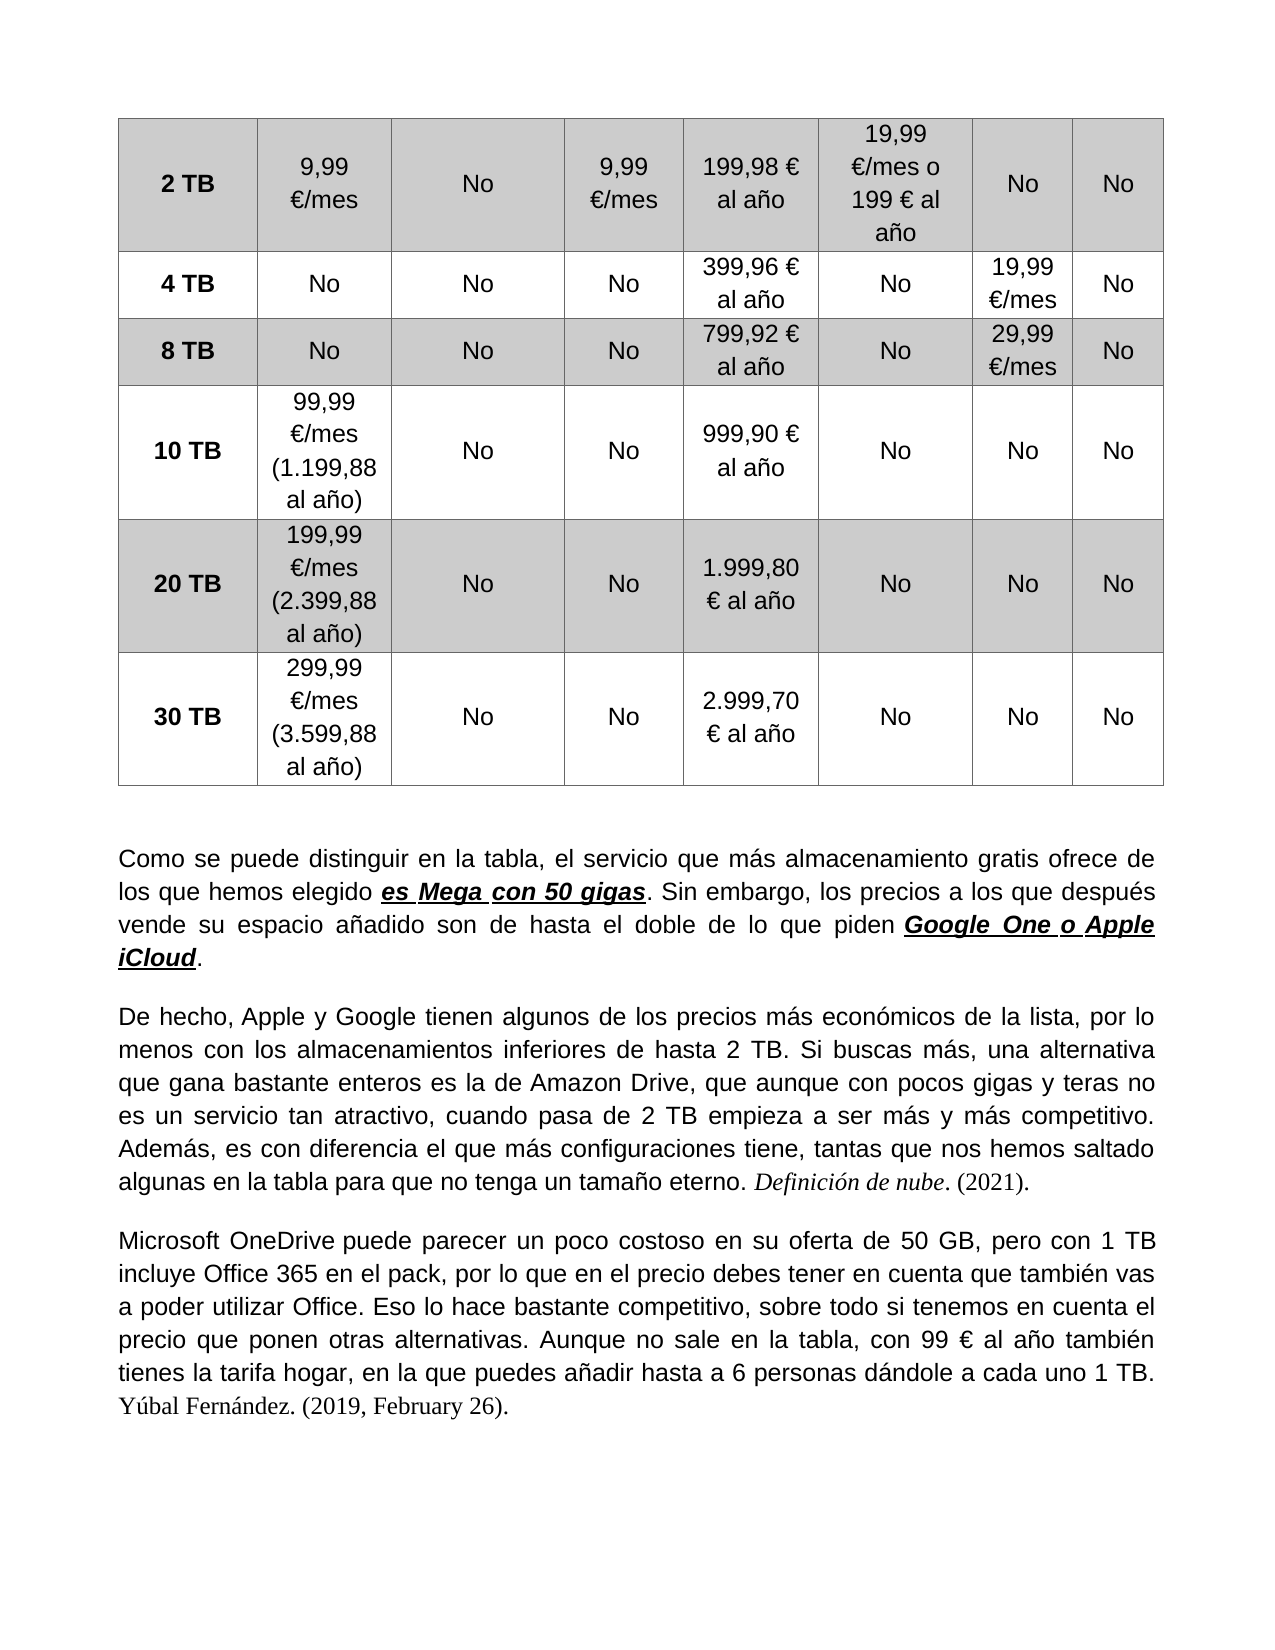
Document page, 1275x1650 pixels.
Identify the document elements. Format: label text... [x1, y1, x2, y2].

table_cell 4 TB [119, 252, 257, 318]
table_cell No [565, 252, 683, 318]
table_cell No [565, 520, 683, 652]
table_cell 9,99 €/mes [258, 119, 391, 251]
table_cell No [392, 386, 564, 518]
table_cell No [1073, 319, 1163, 385]
table_cell 19,99 €/mes o 199 € al año [819, 119, 972, 251]
table_cell 9,99 €/mes [565, 119, 683, 251]
table_cell No [1073, 252, 1163, 318]
table_cell 10 TB [119, 386, 257, 518]
table_cell 199,99 €/mes (2.399,88 al año) [258, 520, 391, 652]
table_cell No [1073, 520, 1163, 652]
table_cell No [258, 252, 391, 318]
table_cell No [819, 319, 972, 385]
table_cell No [392, 119, 564, 251]
table_cell 999,90 € al año [684, 386, 818, 518]
table_cell 1.999,80 € al año [684, 520, 818, 652]
table_cell No [565, 386, 683, 518]
table_cell 199,98 € al año [684, 119, 818, 251]
table_cell No [819, 386, 972, 518]
text De hecho, Apple y Google tienen algunos de los precios más económicos de la lista, por lo menos con los almacenamientos inferiores de hasta 2 TB. Si buscas más, una alternativa que gana bastante enteros es la de Amazon Drive, que aunque con pocos gigas y teras no es un servicio tan atractivo, cuando pasa de 2 TB empieza a ser más y más competitivo. Además, es con diferencia el que más configuraciones tiene, tantas que nos hemos saltado algunas en la tabla para que no tenga un tamaño eterno. Definición de nube. (2021). [118, 1002, 1157, 1196]
table_cell No [819, 252, 972, 318]
table_cell No [565, 653, 683, 785]
table_cell No [1073, 386, 1163, 518]
table_cell No [1073, 653, 1163, 785]
table_cell No [565, 319, 683, 385]
table_cell No [819, 653, 972, 785]
table_cell No [392, 653, 564, 785]
text Como se puede distinguir en la tabla, el servicio que más almacenamiento gratis ofrece de los que hemos elegido es Mega con 50 gigas. Sin embargo, los precios a los que después vende su espacio añadido son de hasta el doble de lo que piden Google One o Apple iCloud. [118, 844, 1157, 972]
table_cell No [258, 319, 391, 385]
table_cell 19,99 €/mes [973, 252, 1072, 318]
table_cell 799,92 € al año [684, 319, 818, 385]
text Microsoft OneDrive puede parecer un poco costoso en su oferta de 50 GB, pero con 1 TB incluye Office 365 en el pack, por lo que en el precio debes tener en cuenta que también vas a poder utilizar Office. Eso lo hace bastante competitivo, sobre todo si tenemos en cuenta el precio que ponen otras alternativas. Aunque no sale en la tabla, con 99 € al año también tienes la tarifa hogar, en la que puedes añadir hasta a 6 personas dándole a cada uno 1 TB. Yúbal Fernández. (2019, February 26). [118, 1226, 1157, 1420]
table_cell No [392, 252, 564, 318]
table_cell No [973, 386, 1072, 518]
table_cell 2 TB [119, 119, 257, 251]
table_cell 2.999,70 € al año [684, 653, 818, 785]
table_cell No [392, 520, 564, 652]
table_cell No [1073, 119, 1163, 251]
table_cell No [819, 520, 972, 652]
table_cell 30 TB [119, 653, 257, 785]
table_cell 99,99 €/mes (1.199,88 al año) [258, 386, 391, 518]
table_cell 8 TB [119, 319, 257, 385]
table_cell 399,96 € al año [684, 252, 818, 318]
table_cell No [973, 119, 1072, 251]
table_cell No [392, 319, 564, 385]
table_cell No [973, 520, 1072, 652]
table_cell 20 TB [119, 520, 257, 652]
table_cell 29,99 €/mes [973, 319, 1072, 385]
table_cell No [973, 653, 1072, 785]
table_cell 299,99 €/mes (3.599,88 al año) [258, 653, 391, 785]
